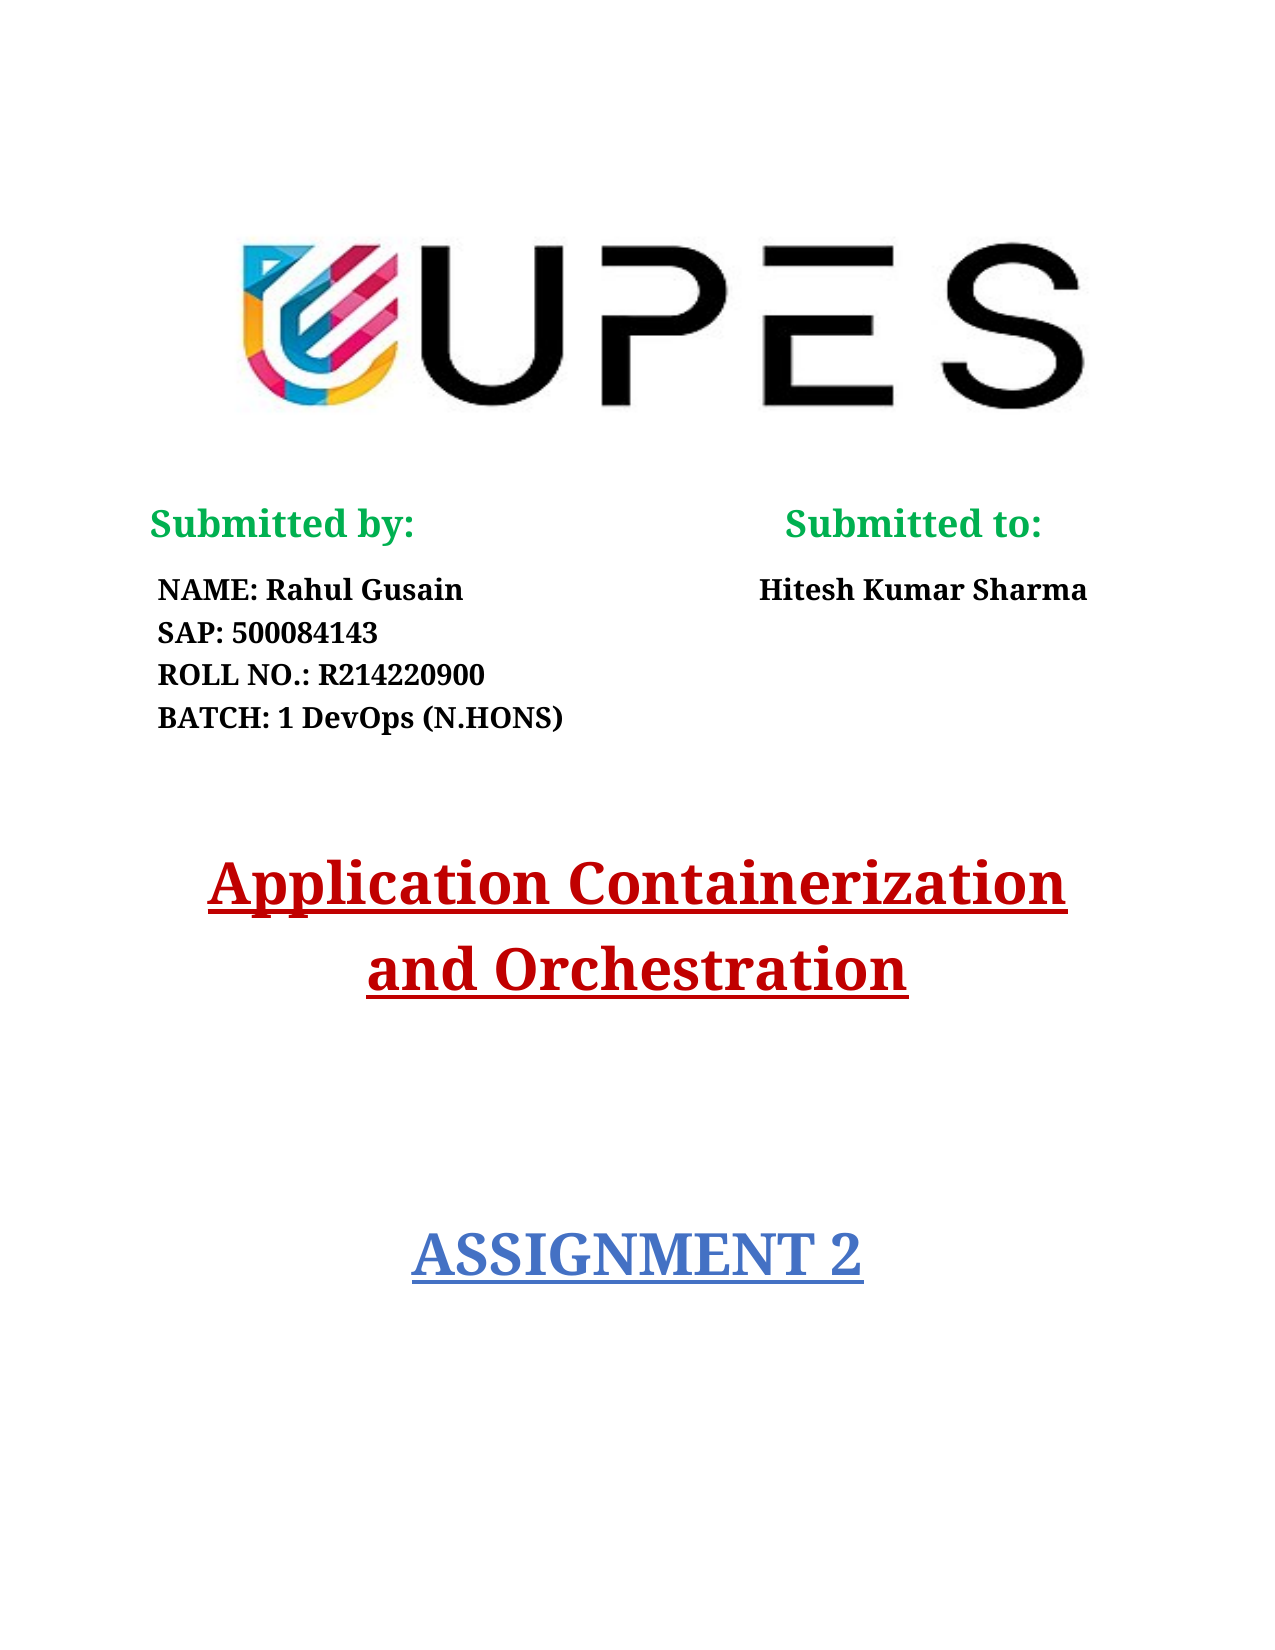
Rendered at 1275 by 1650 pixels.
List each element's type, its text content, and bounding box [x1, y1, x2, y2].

text NAME: Rahul Gusain Hitesh Kumar Sharma SAP: 500084143 ROLL NO.: R214220900 BATCH: 1 DevOps (N.HONS) [150, 569, 1125, 737]
subtitle Application Containerization and Orchestration [150, 842, 1125, 1008]
text ASSIGNMENT 2 [150, 1213, 1125, 1292]
text Submitted by: Submitted to: [150, 497, 1125, 548]
